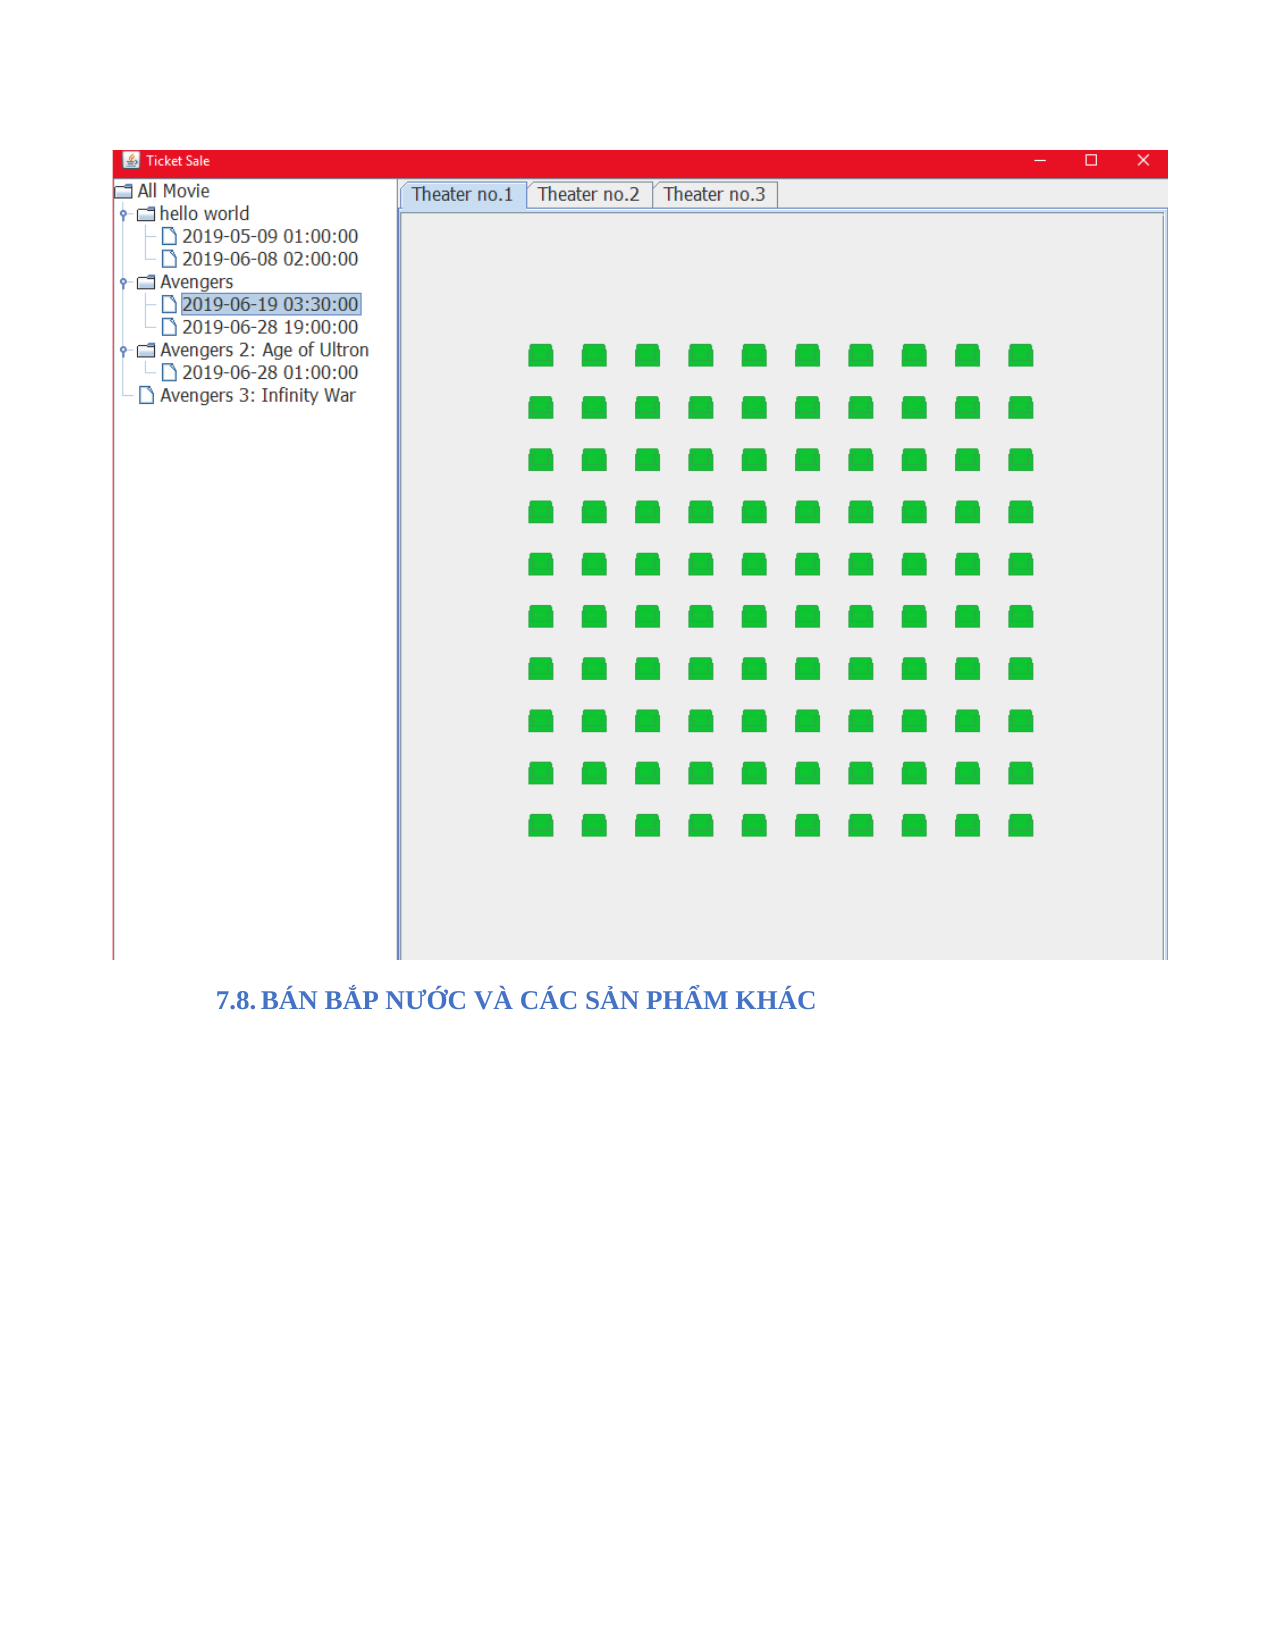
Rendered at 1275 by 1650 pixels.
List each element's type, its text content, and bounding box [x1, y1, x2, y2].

picture [112, 150, 1168, 960]
list BÁN BẮP NƯỚC VÀ CÁC SẢN PHẨM KHÁC [216, 984, 1106, 1015]
